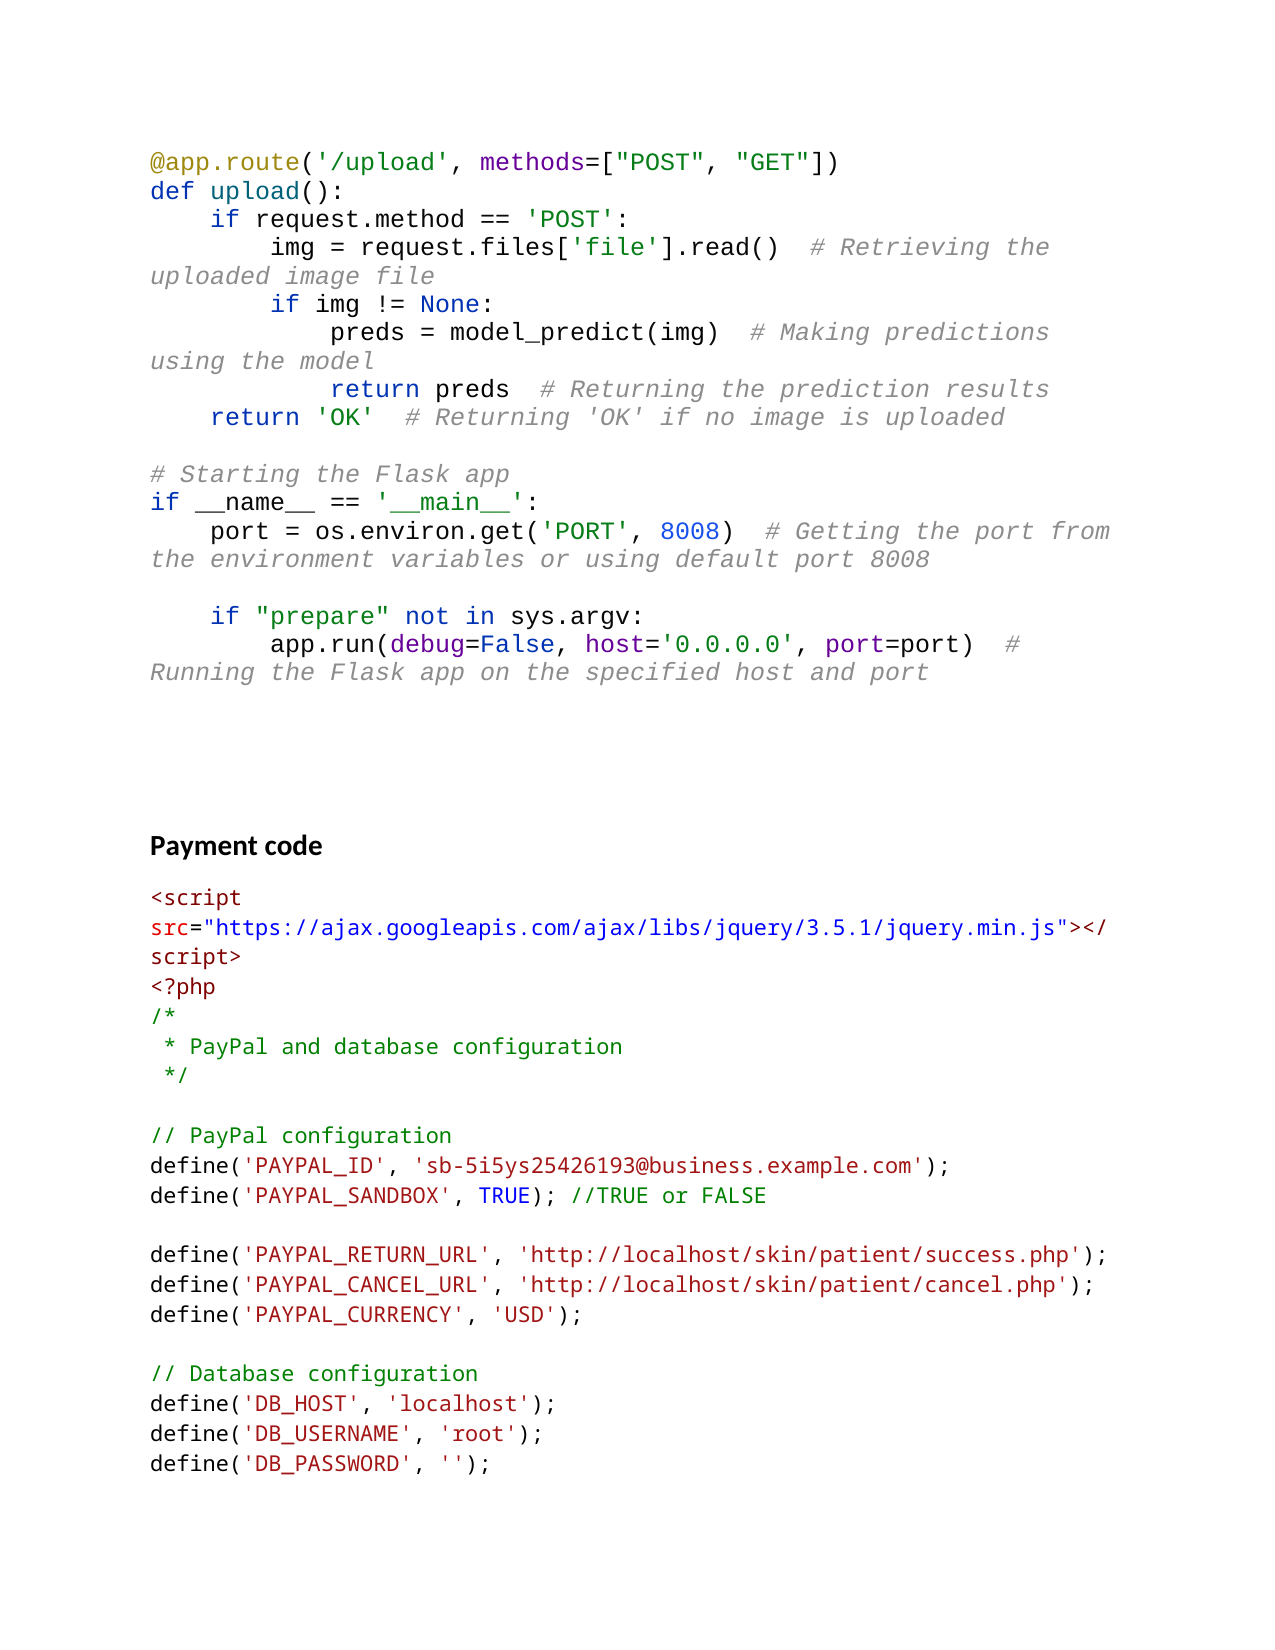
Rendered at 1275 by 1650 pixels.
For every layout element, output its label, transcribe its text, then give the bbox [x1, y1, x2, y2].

text define('PAYPAL_SANDBOX', TRUE); //TRUE or FALSE [150, 1180, 1125, 1209]
text /* [150, 1001, 1125, 1031]
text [150, 150, 1125, 688]
text define('PAYPAL_RETURN_URL', 'http://localhost/skin/patient/success.php'); [150, 1239, 1125, 1269]
text Payment code [150, 827, 1125, 863]
text */ [150, 1061, 1125, 1090]
text <?php [150, 971, 1125, 1001]
text define('DB_USERNAME', 'root'); [150, 1418, 1125, 1448]
text * PayPal and database configuration [150, 1031, 1125, 1061]
text define('PAYPAL_CANCEL_URL', 'http://localhost/skin/patient/cancel.php'); [150, 1269, 1125, 1299]
text // PayPal configuration [150, 1120, 1125, 1150]
text define('DB_PASSWORD', ''); [150, 1448, 1125, 1478]
text define('PAYPAL_CURRENCY', 'USD'); [150, 1299, 1125, 1329]
text define('PAYPAL_ID', 'sb-5i5ys25426193@business.example.com'); [150, 1150, 1125, 1180]
text // Database configuration [150, 1358, 1125, 1388]
text <script src="https://ajax.googleapis.com/ajax/libs/jquery/3.5.1/jquery.min.js"></script> [150, 882, 1125, 971]
text define('DB_HOST', 'localhost'); [150, 1388, 1125, 1418]
